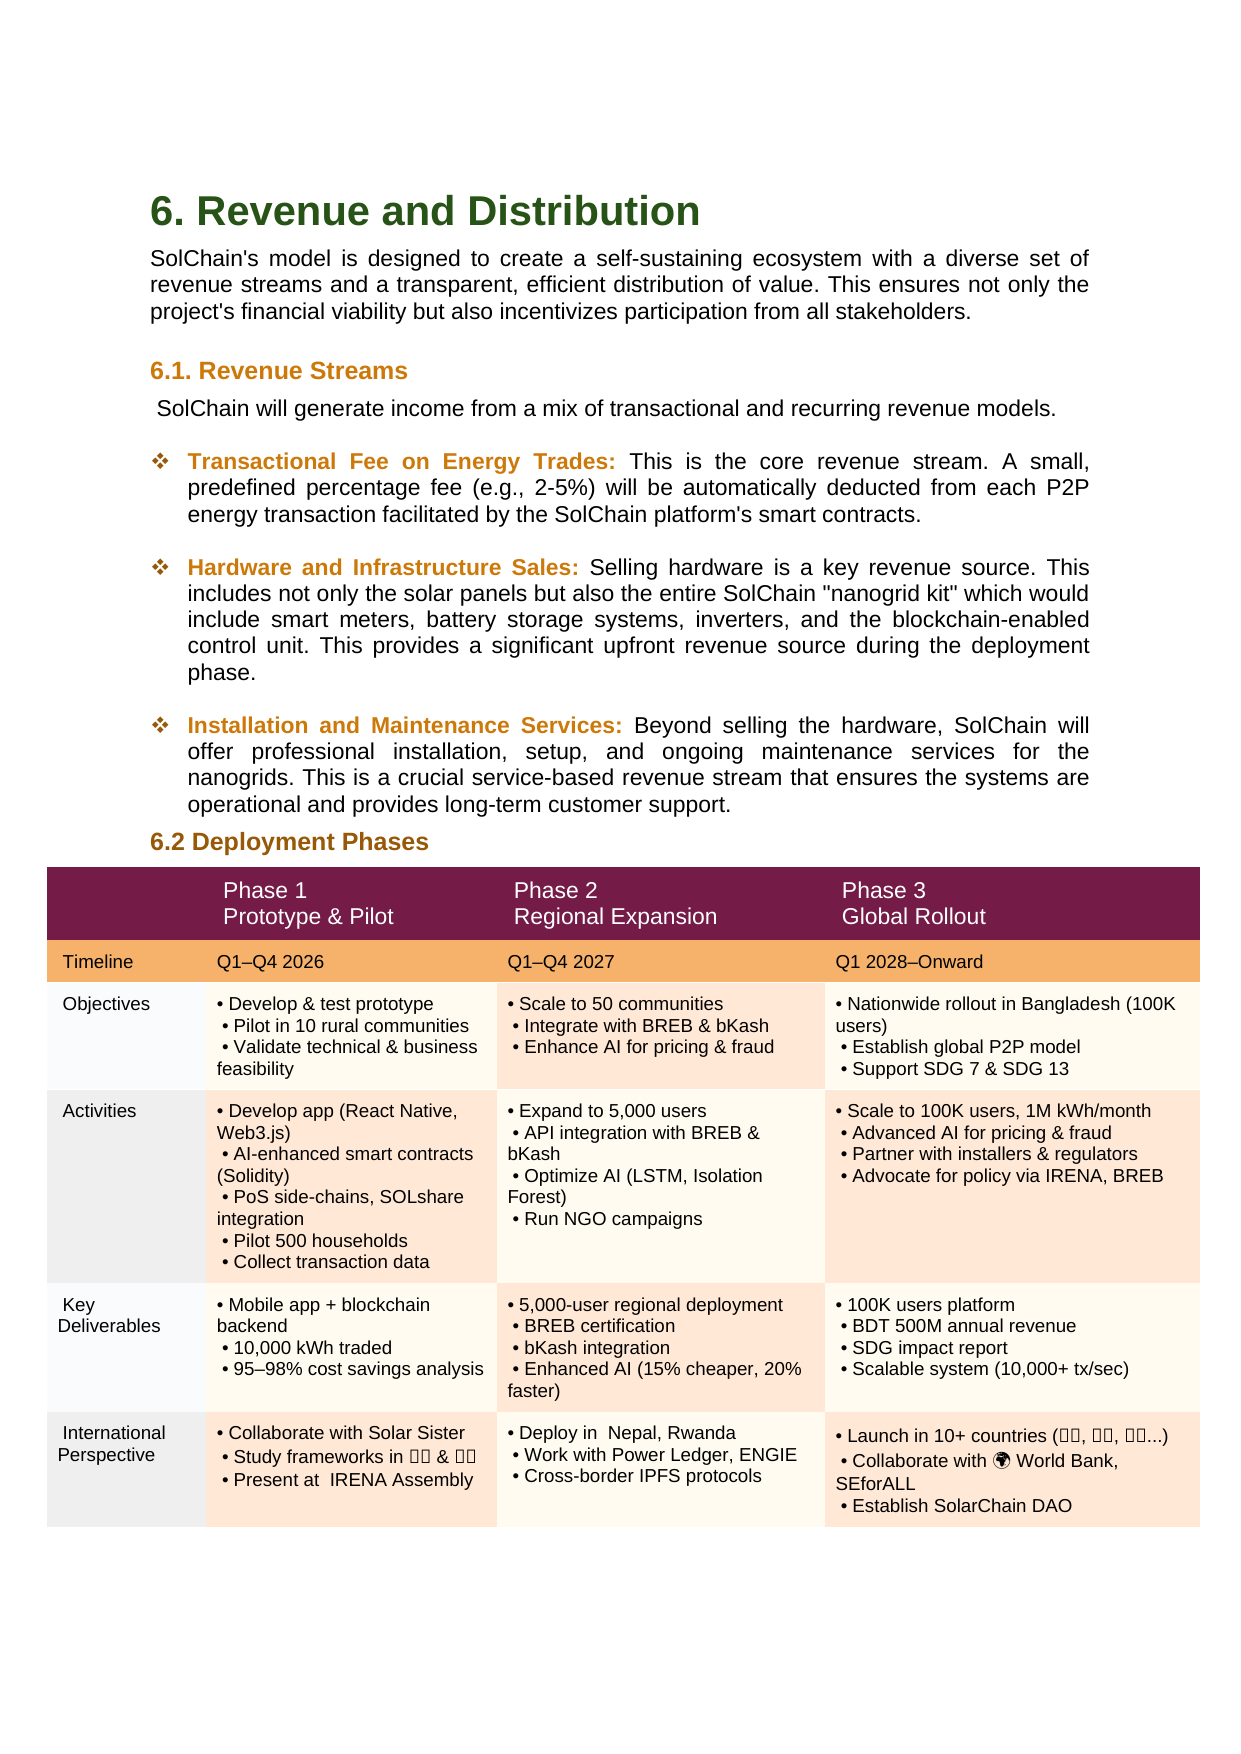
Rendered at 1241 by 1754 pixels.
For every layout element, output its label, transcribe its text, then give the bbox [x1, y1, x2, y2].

table_cell • Mobile app + blockchain backend • 10,000 kWh traded • 95–98% cost savings analysis [206, 1283, 497, 1412]
table_cell • Develop app (React Native, Web3.js) • AI-enhanced smart contracts (Solidity) • PoS side-chains, SOLshare integration • Pilot 500 households • Collect transaction data [206, 1090, 497, 1283]
table_cell Q1–Q4 2027 [497, 940, 825, 982]
table_cell Activities [47, 1090, 206, 1283]
table_cell International Perspective [47, 1412, 206, 1527]
subtitle 6. Revenue and Distribution [150, 187, 1090, 235]
subtitle 6.1. Revenue Streams [150, 356, 1090, 385]
table_cell Objectives [47, 983, 206, 1089]
text SolChain's model is designed to create a self-sustaining ecosystem with a diverse set of revenue streams and a transparent, efficient distribution of value. This ensures not only the project's financial viability but also incentivizes participation from all stakeholders. [150, 245, 1090, 324]
table_header Phase 2 Regional Expansion [497, 867, 825, 940]
text SolChain will generate income from a mix of transactional and recurring revenue models. [150, 395, 1090, 422]
table_header Phase 3 Global Rollout [825, 867, 1200, 940]
table_cell • Collaborate with Solar Sister • Study frameworks in 🇮🇳 & 🇰🇪 • Present at IRENA Assembly [206, 1412, 497, 1527]
table_cell Key Deliverables [47, 1283, 206, 1412]
table_cell • Develop & test prototype • Pilot in 10 rural communities • Validate technical & business feasibility [206, 983, 497, 1089]
list Installation and Maintenance Services: Beyond selling the hardware, SolChain will offer professional installation, setup, and ongoing maintenance services for the nanogrids. This is a crucial service-based revenue stream that ensures the systems are operational and provides long-term customer support. [150, 712, 1090, 817]
list Hardware and Infrastructure Sales: Selling hardware is a key revenue source. This includes not only the solar panels but also the entire SolChain "nanogrid kit" which would include smart meters, battery storage systems, inverters, and the blockchain-enabled control unit. This provides a significant upfront revenue source during the deployment phase. [150, 553, 1090, 685]
table_cell Timeline [47, 940, 206, 982]
table_cell • Expand to 5,000 users • API integration with BREB & bKash • Optimize AI (LSTM, Isolation Forest) • Run NGO campaigns [497, 1090, 825, 1283]
table_cell • 100K users platform • BDT 500M annual revenue • SDG impact report • Scalable system (10,000+ tx/sec) [825, 1283, 1200, 1412]
list Transactional Fee on Energy Trades: This is the core revenue stream. A small, predefined percentage fee (e.g., 2-5%) will be automatically deducted from each P2P energy transaction facilitated by the SolChain platform's smart contracts. [150, 448, 1090, 527]
table_header Phase 1 Prototype & Pilot [206, 867, 497, 940]
table_cell • Deploy in Nepal, Rwanda • Work with Power Ledger, ENGIE • Cross-border IPFS protocols [497, 1412, 825, 1527]
table_cell • Scale to 100K users, 1M kWh/month • Advanced AI for pricing & fraud • Partner with installers & regulators • Advocate for policy via IRENA, BREB [825, 1090, 1200, 1283]
table_header [47, 867, 206, 940]
table_cell • 5,000-user regional deployment • BREB certification • bKash integration • Enhanced AI (15% cheaper, 20% faster) [497, 1283, 825, 1412]
table_cell • Scale to 50 communities • Integrate with BREB & bKash • Enhance AI for pricing & fraud [497, 983, 825, 1089]
table_cell • Launch in 10+ countries (🇵🇰, 🇳🇬, 🇵🇭...) • Collaborate with 🌍 World Bank, SEforALL • Establish SolarChain DAO [825, 1412, 1200, 1527]
table_cell • Nationwide rollout in Bangladesh (100K users) • Establish global P2P model • Support SDG 7 & SDG 13 [825, 983, 1200, 1089]
table_cell Q1–Q4 2026 [206, 940, 497, 982]
table_cell Q1 2028–Onward [825, 940, 1200, 982]
subtitle 6.2 Deployment Phases [150, 827, 1090, 856]
